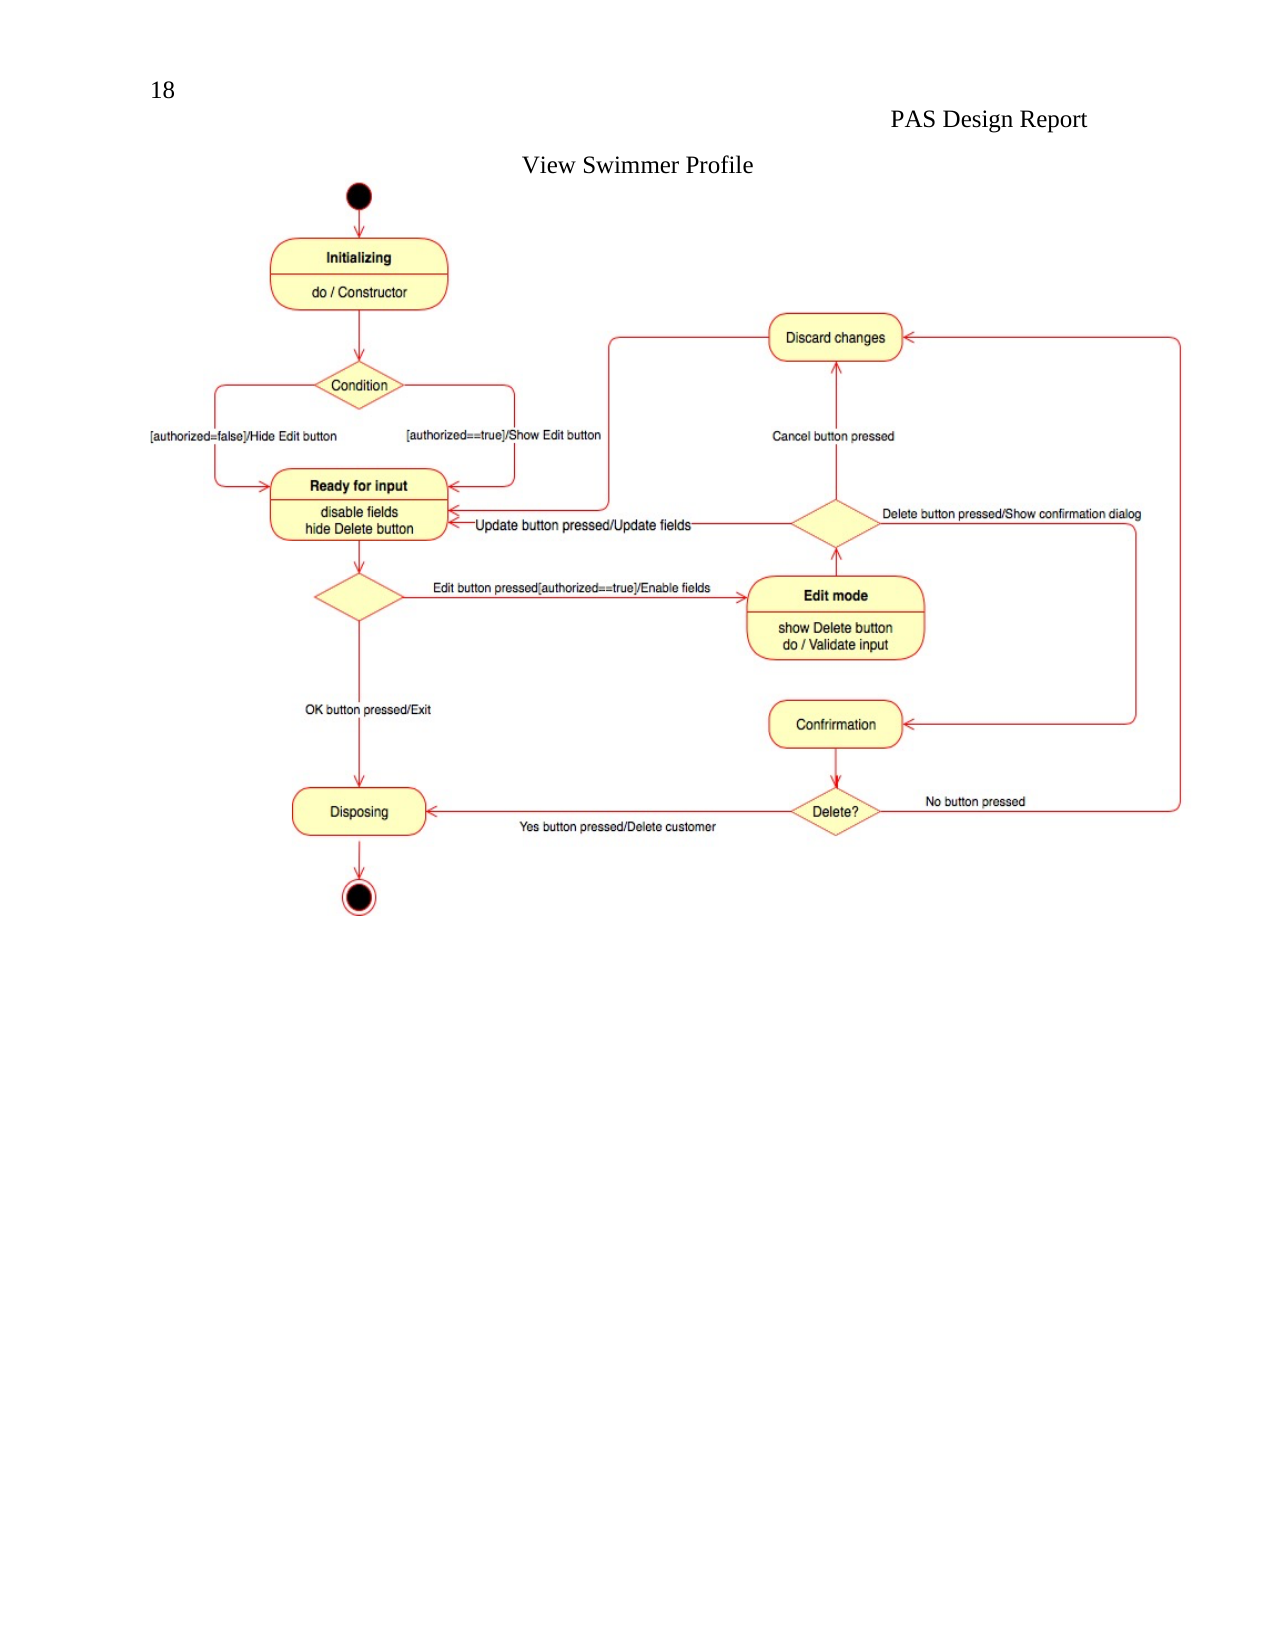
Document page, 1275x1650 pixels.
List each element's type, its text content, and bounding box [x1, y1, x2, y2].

text View Swimmer Profile [150, 150, 1125, 178]
picture [150, 178, 1192, 916]
